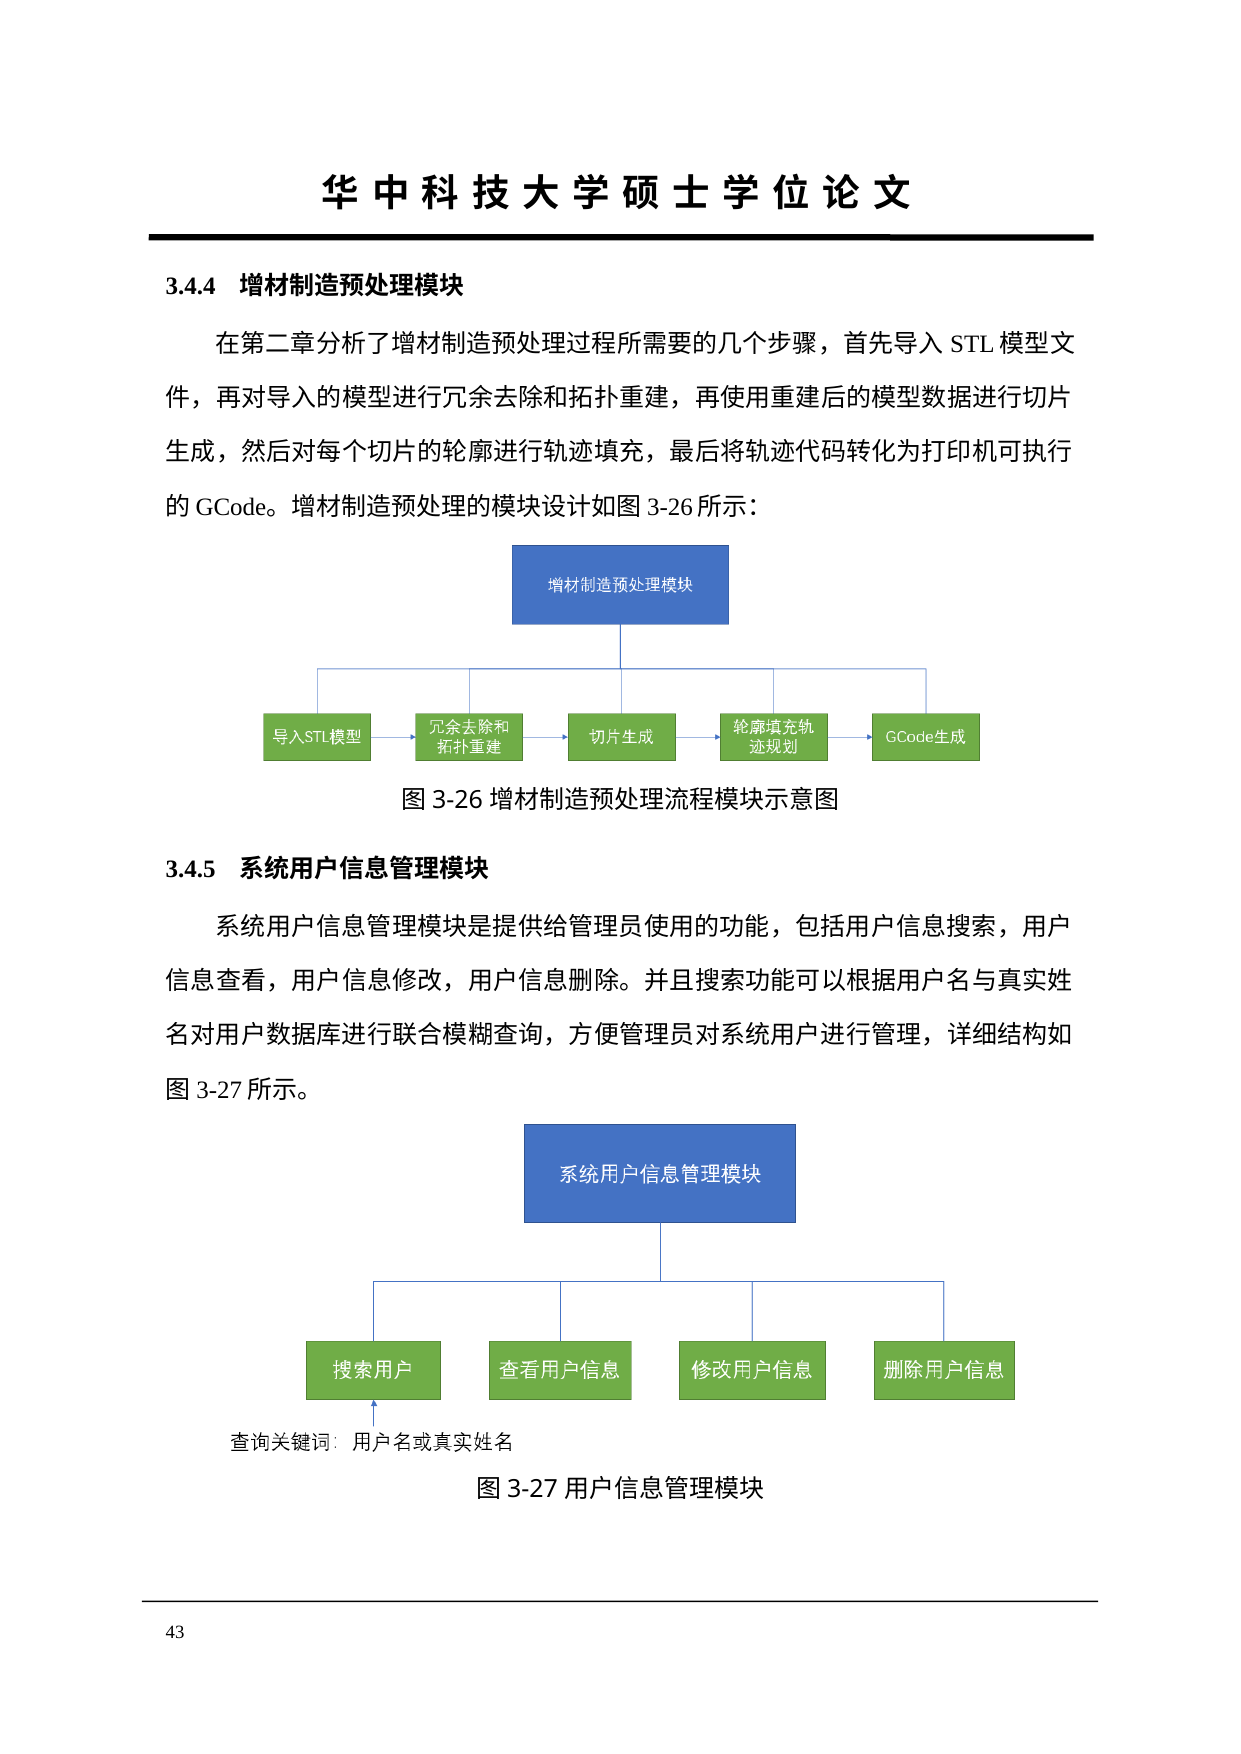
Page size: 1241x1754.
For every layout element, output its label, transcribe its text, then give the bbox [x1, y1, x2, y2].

subtitle 增材制造预处理模块 [165, 266, 1075, 302]
picture [256, 540, 985, 766]
picture [224, 1123, 1016, 1454]
subtitle 系统用户信息管理模块 [165, 849, 1075, 885]
